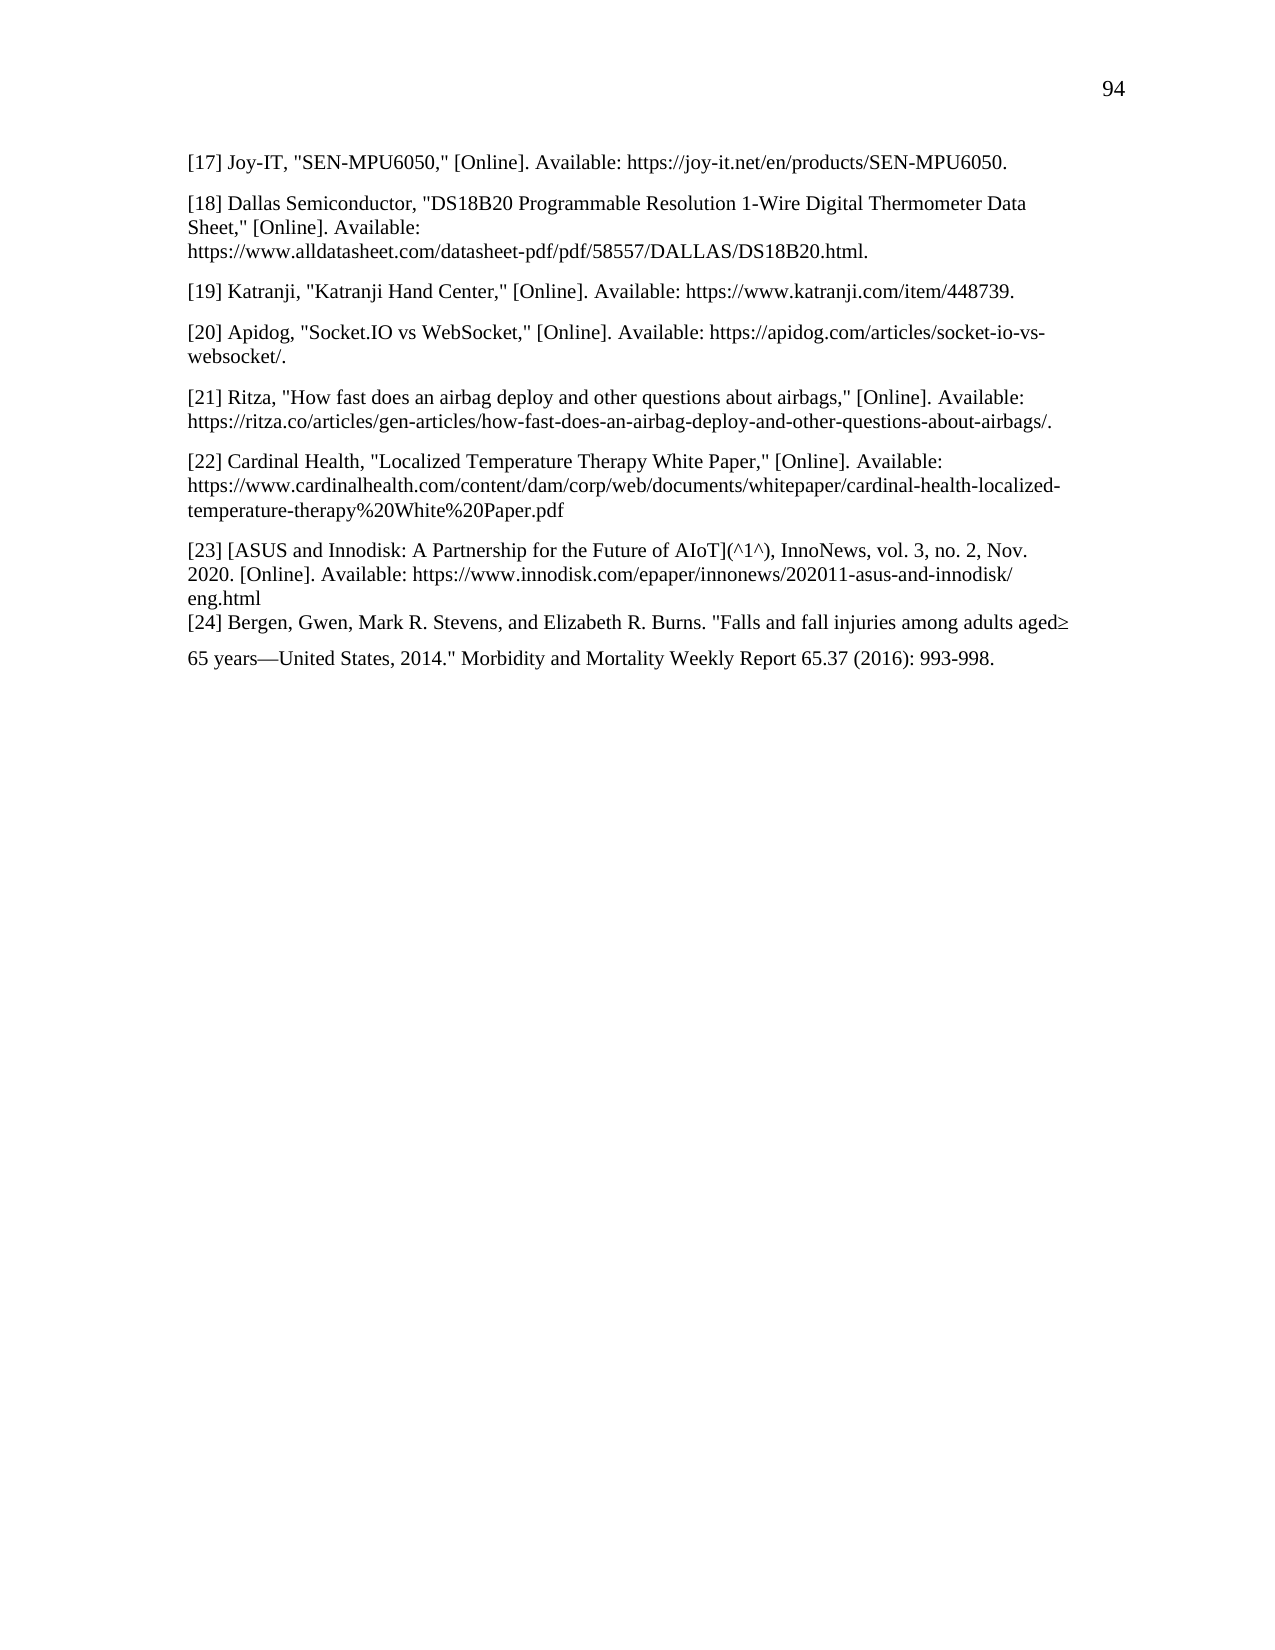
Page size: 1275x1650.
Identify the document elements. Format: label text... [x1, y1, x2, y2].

text [18] Dallas Semiconductor, "DS18B20 Programmable Resolution 1-Wire Digital Thermometer Data Sheet," [Online]. Available: https://www.alldatasheet.com/datasheet-pdf/pdf/58557/DALLAS/DS18B20.html. [187, 191, 1075, 263]
text [20] Apidog, "Socket.IO vs WebSocket," [Online]. Available: https://apidog.com/articles/socket-io-vs-websocket/. [187, 320, 1075, 368]
text [24] Bergen, Gwen, Mark R. Stevens, and Elizabeth R. Burns. "Falls and fall injuries among adults aged≥ 65 years—United States, 2014." Morbidity and Mortality Weekly Report 65.37 (2016): 993-998. [187, 610, 1087, 670]
text [17] Joy-IT, "SEN-MPU6050," [Online]. Available: https://joy-it.net/en/products/SEN-MPU6050. [187, 150, 1075, 174]
text [23] [ASUS and Innodisk: A Partnership for the Future of AIoT](^1^), InnoNews, vol. 3, no. 2, Nov. 2020. [Online]. Available: https://www.innodisk.com/epaper/innonews/202011-asus-and-innodisk/eng.html [187, 538, 1075, 610]
text [21] Ritza, "How fast does an airbag deploy and other questions about airbags," [Online]. Available: https://ritza.co/articles/gen-articles/how-fast-does-an-airbag-deploy-and-other-questions-about-airbags/. [187, 385, 1075, 433]
text [22] Cardinal Health, "Localized Temperature Therapy White Paper," [Online]. Available: https://www.cardinalhealth.com/content/dam/corp/web/documents/whitepaper/cardinal-health-localized-temperature-therapy%20White%20Paper.pdf [187, 449, 1075, 522]
text [19] Katranji, "Katranji Hand Center," [Online]. Available: https://www.katranji.com/item/448739. [187, 279, 1075, 303]
